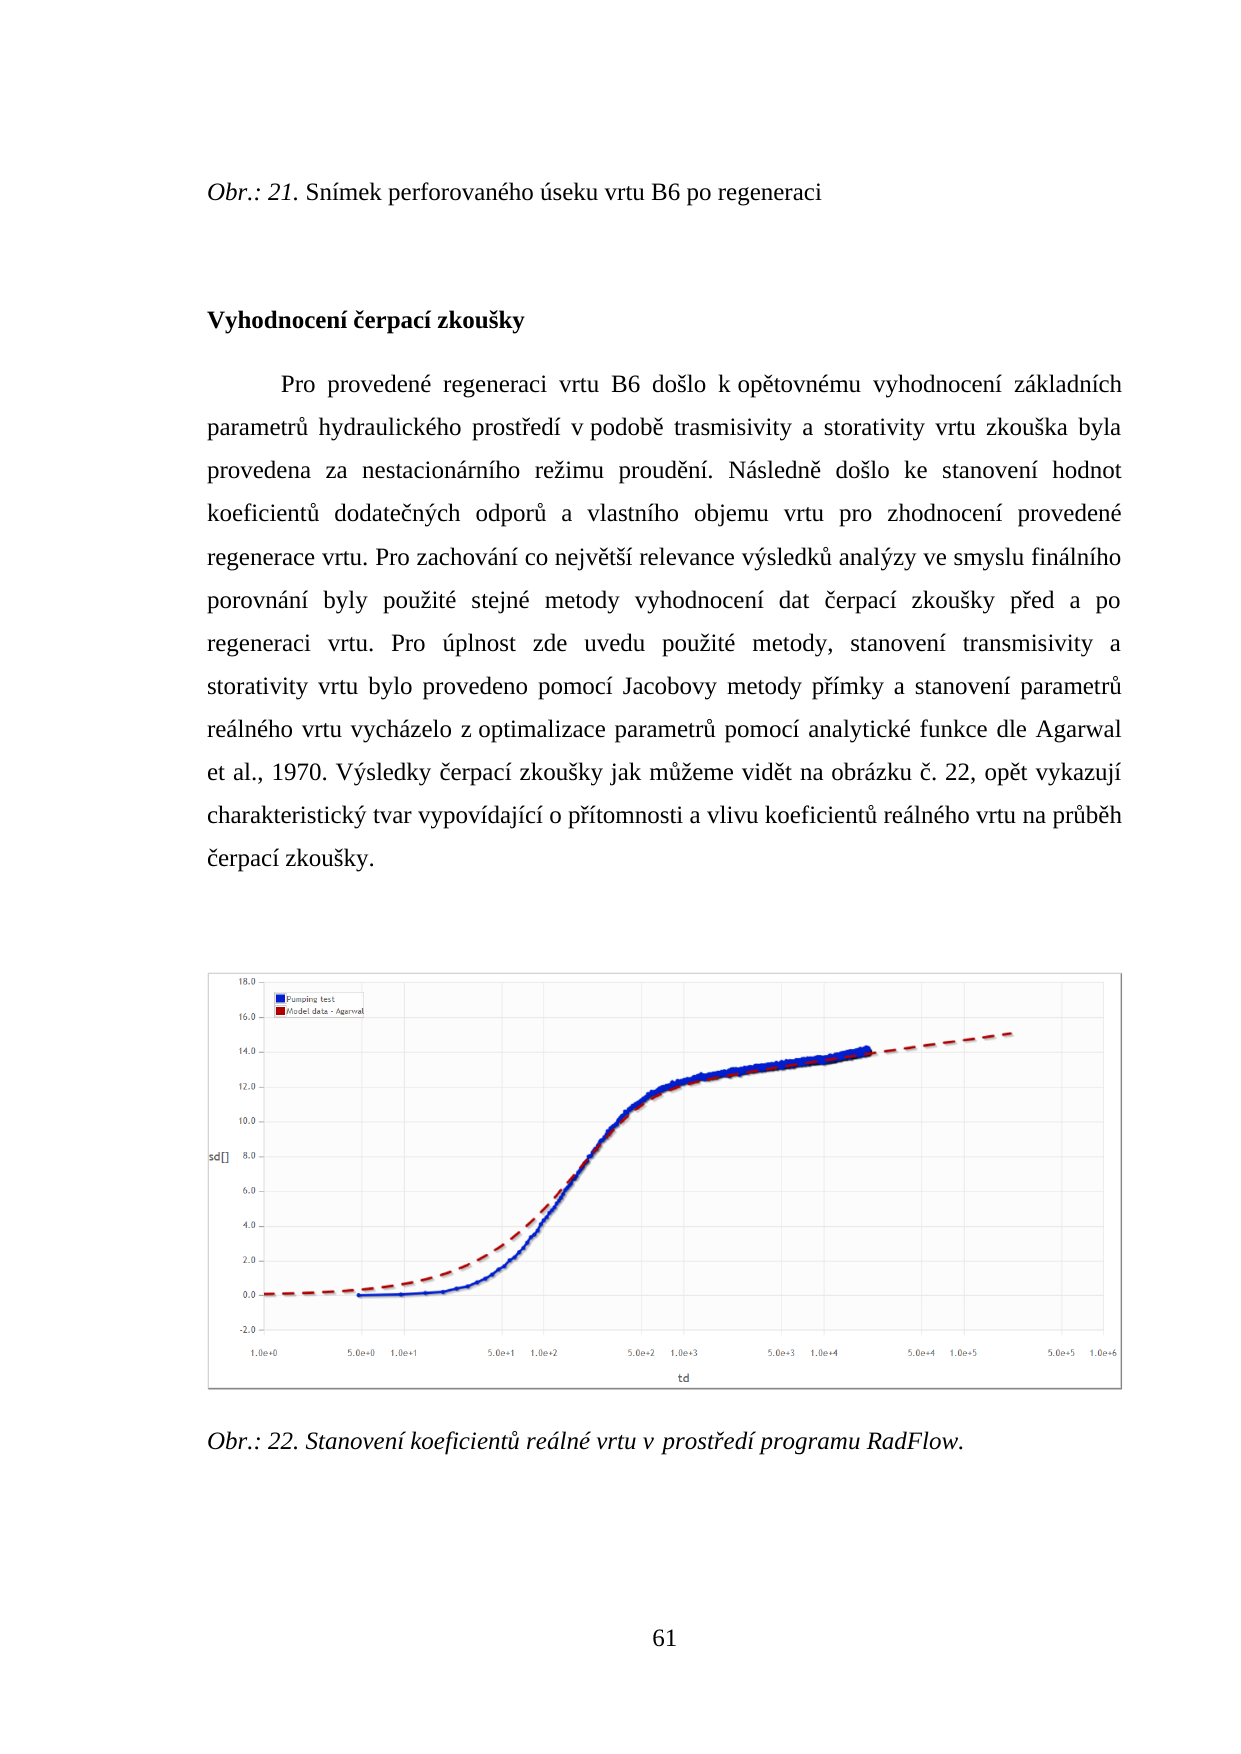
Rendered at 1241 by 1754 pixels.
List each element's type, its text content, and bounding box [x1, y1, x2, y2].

text Vyhodnocení čerpací zkoušky [207, 305, 1122, 334]
picture [206, 971, 1123, 1391]
text Obr.: 22. Stanovení koeficientů reálné vrtu v prostředí programu RadFlow. [207, 1426, 1122, 1454]
text Pro provedené regeneraci vrtu B6 došlo k opětovnému vyhodnocení základních parametrů hydraulického prostředí v podobě trasmisivity a storativity vrtu zkouška byla provedena za nestacionárního režimu proudění. Následně došlo ke stanovení hodnot koeficientů dodatečných odporů a vlastního objemu vrtu pro zhodnocení provedené regenerace vrtu. Pro zachování co největší relevance výsledků analýzy ve smyslu finálního porovnání byly použité stejné metody vyhodnocení dat čerpací zkoušky před a po regeneraci vrtu. Pro úplnost zde uvedu použité metody, stanovení transmisivity a storativity vrtu bylo provedeno pomocí Jacobovy metody přímky a stanovení parametrů reálného vrtu vycházelo z optimalizace parametrů pomocí analytické funkce dle Agarwal et al., 1970. Výsledky čerpací zkoušky jak můžeme vidět na obrázku č. 22, opět vykazují charakteristický tvar vypovídající o přítomnosti a vlivu koeficientů reálného vrtu na průběh čerpací zkoušky. [207, 369, 1122, 872]
text Obr.: 21. Snímek perforovaného úseku vrtu B6 po regeneraci [207, 177, 1122, 206]
